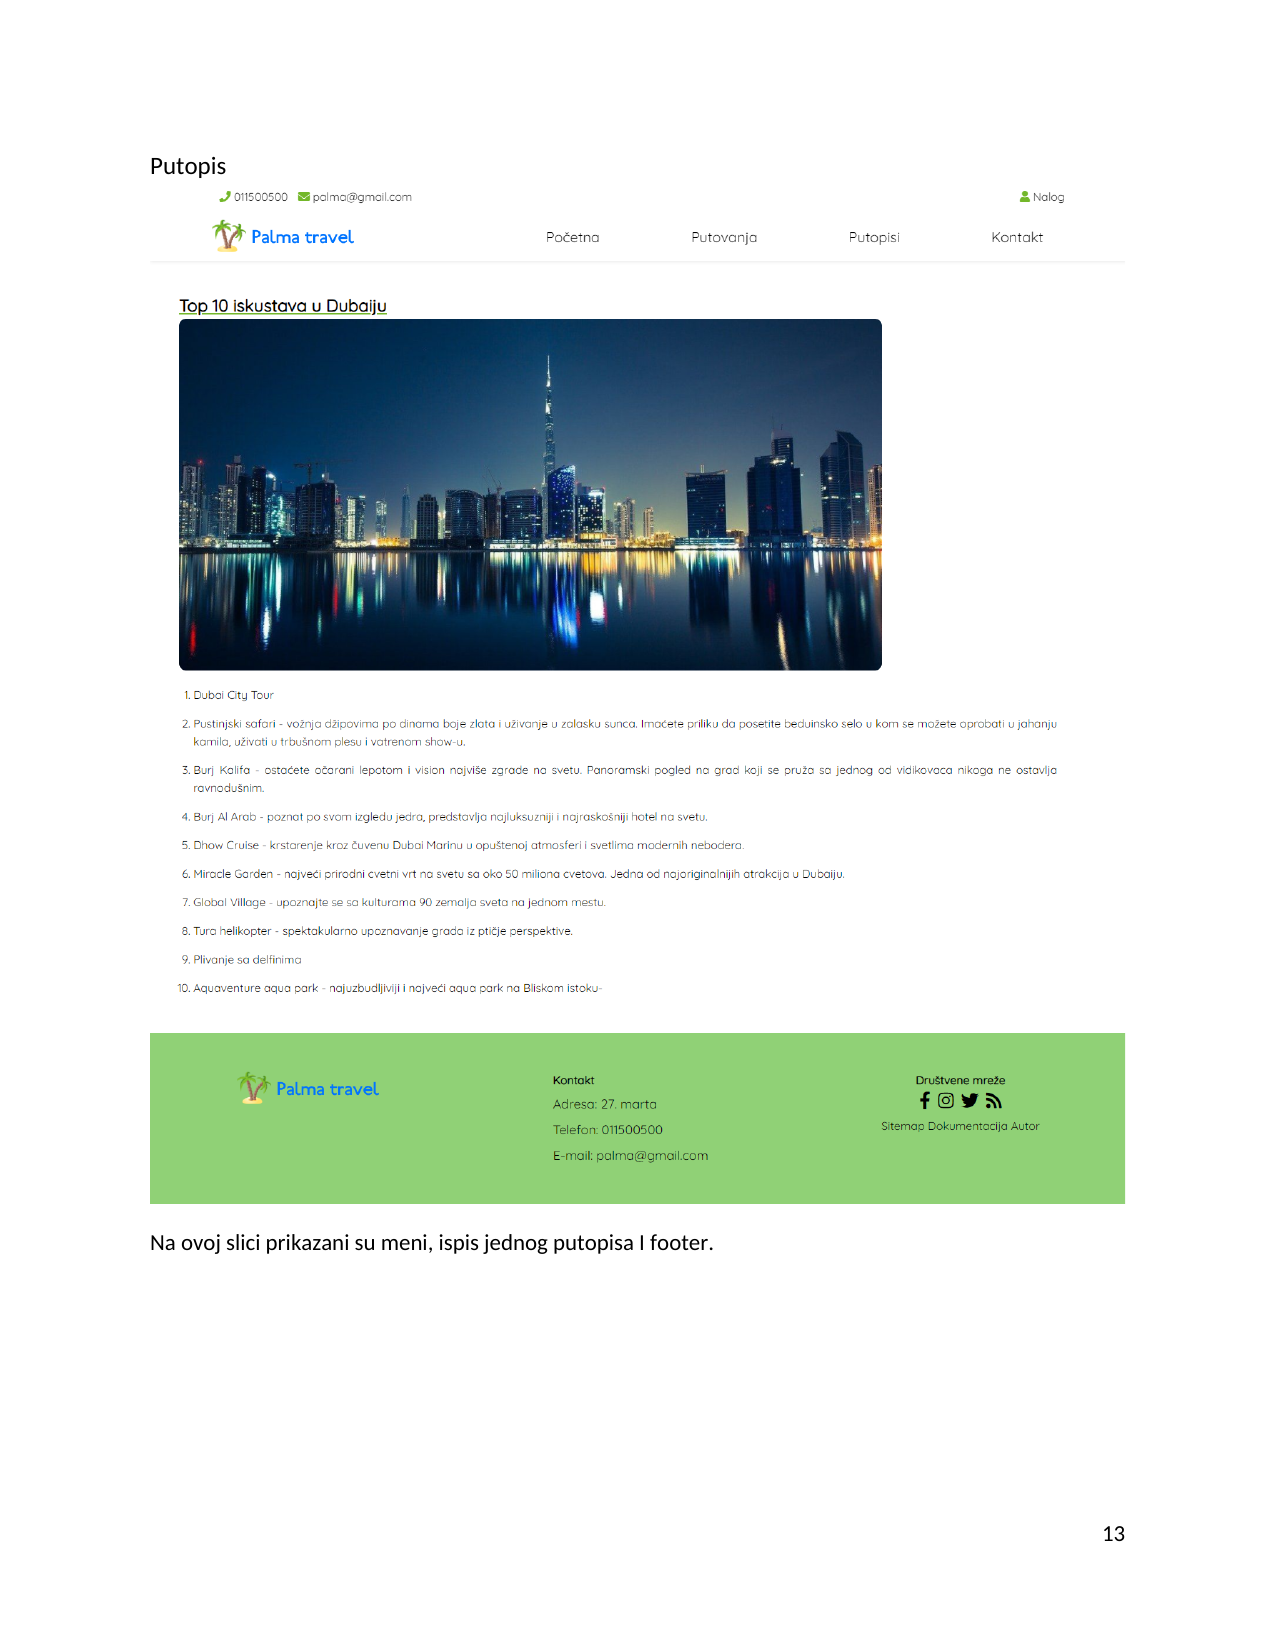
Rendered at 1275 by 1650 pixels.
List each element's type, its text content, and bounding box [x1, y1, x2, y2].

subtitle Putopis [150, 150, 1125, 181]
picture [150, 185, 1125, 1204]
text Na ovoj slici prikazani su meni, ispis jednog putopisa I footer. [150, 1228, 1125, 1257]
